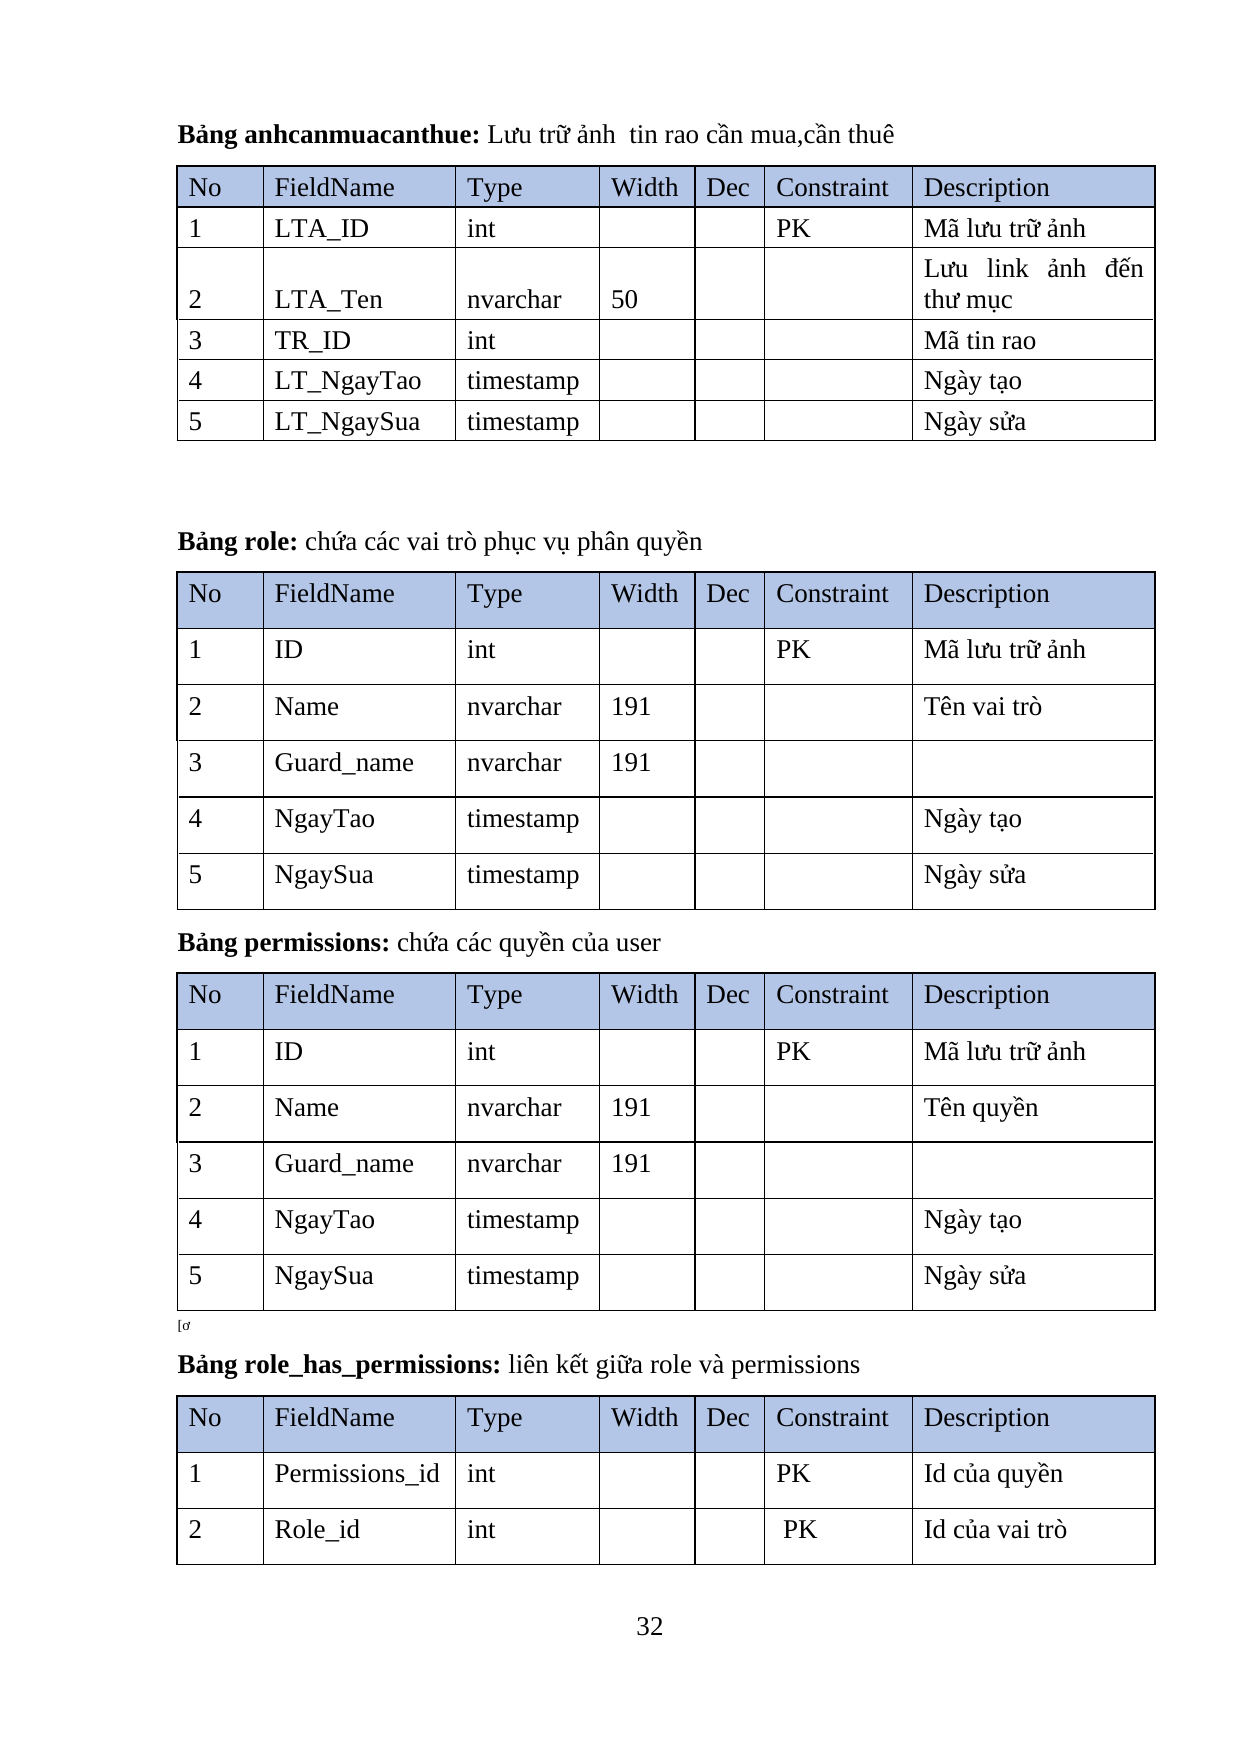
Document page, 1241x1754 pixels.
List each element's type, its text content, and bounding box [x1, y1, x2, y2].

table_cell Tên quyền [913, 1086, 1154, 1141]
table_cell [696, 798, 764, 852]
table_cell LTA_ID [264, 208, 455, 247]
table_cell Guard_name [264, 741, 455, 796]
table_cell int [456, 1509, 599, 1564]
table_cell int [456, 1030, 599, 1085]
table_header Width [600, 974, 694, 1029]
table_cell [696, 629, 764, 684]
table_header FieldName [264, 1397, 455, 1452]
table_cell Mã lưu trữ ảnh [913, 1030, 1154, 1085]
table_cell [600, 401, 694, 440]
table_header Dec [696, 167, 764, 206]
table_cell ID [264, 1030, 455, 1085]
table_header Description [913, 1397, 1154, 1452]
table_cell Id của quyền [913, 1453, 1154, 1508]
table_cell 4 [178, 1199, 263, 1253]
table_header No [178, 1397, 263, 1452]
table_cell [600, 798, 694, 852]
table_cell [913, 740, 1154, 796]
text Bảng role_has_permissions: liên kết giữa role và permissions [177, 1348, 1122, 1379]
table_cell [600, 1030, 694, 1085]
table_cell Lưu link ảnh đến thư mục [913, 248, 1154, 319]
table_cell ID [264, 629, 455, 684]
table_cell Mã tin rao [913, 319, 1154, 359]
table_cell [765, 1255, 912, 1309]
table_cell NgayTao [264, 1199, 455, 1253]
table_cell 1 [178, 1453, 263, 1508]
table_cell [600, 1453, 694, 1508]
table_cell [765, 320, 912, 359]
table_cell 191 [600, 1143, 694, 1197]
table_cell 191 [600, 1086, 694, 1141]
text Bảng permissions: chứa các quyền của user [177, 926, 1122, 957]
table_header Constraint [765, 1397, 912, 1452]
table_cell [600, 320, 694, 359]
table_cell 2 [178, 248, 263, 319]
table_cell int [456, 320, 599, 359]
table_cell timestamp [456, 401, 599, 440]
table_cell [600, 629, 694, 684]
table_cell 5 [178, 401, 263, 440]
table_cell 50 [600, 248, 694, 319]
table_cell [765, 360, 912, 400]
table_header Type [456, 573, 599, 628]
table_header FieldName [264, 167, 455, 206]
table_cell NgaySua [264, 1255, 455, 1309]
table_cell 2 [178, 1509, 263, 1564]
table_cell [765, 1086, 912, 1141]
table_cell [696, 741, 764, 796]
table_cell Ngày tạo [913, 359, 1154, 400]
table_cell 191 [600, 685, 694, 740]
table_cell PK [765, 1453, 912, 1508]
table_cell nvarchar [456, 248, 599, 319]
table_cell [600, 1255, 694, 1309]
table_cell [696, 1143, 764, 1197]
table_header Dec [696, 1397, 764, 1452]
table_cell 4 [178, 360, 263, 400]
table_cell Ngày sửa [913, 400, 1154, 440]
table_header Constraint [765, 974, 912, 1029]
table_header Description [913, 573, 1154, 628]
table_cell NgaySua [264, 854, 455, 908]
table_cell [765, 685, 912, 740]
table_cell [696, 854, 764, 908]
table_cell [696, 1199, 764, 1253]
table_cell Ngày tạo [913, 1198, 1154, 1253]
table_cell TR_ID [264, 320, 455, 359]
table_cell [696, 401, 764, 440]
table_cell 2 [178, 1086, 263, 1141]
table_cell [765, 854, 912, 908]
table_cell [913, 1141, 1154, 1197]
text Bảng anhcanmuacanthue: Lưu trữ ảnh tin rao cần mua,cần thuê [177, 118, 1122, 149]
table_header Type [456, 974, 599, 1029]
table_header Dec [696, 573, 764, 628]
table_cell 1 [178, 208, 263, 247]
table_cell Name [264, 685, 455, 740]
table_header FieldName [264, 974, 455, 1029]
table_cell 4 [178, 797, 263, 852]
table_cell [696, 1086, 764, 1141]
table_cell Ngày sửa [913, 853, 1154, 908]
table_cell [600, 854, 694, 908]
table_cell [696, 208, 764, 247]
table_cell [600, 1509, 694, 1564]
table_cell LT_NgayTao [264, 360, 455, 400]
table_header Width [600, 1397, 694, 1452]
table_cell [600, 208, 694, 247]
table_cell [696, 1509, 764, 1564]
table_cell timestamp [456, 360, 599, 400]
table_cell [600, 360, 694, 400]
table_header Width [600, 573, 694, 628]
table_cell Mã lưu trữ ảnh [913, 629, 1154, 684]
table_cell int [456, 1453, 599, 1508]
table_cell 1 [178, 1030, 263, 1085]
table_cell nvarchar [456, 741, 599, 796]
table_cell 1 [178, 629, 263, 684]
table_header FieldName [264, 573, 455, 628]
table_cell 5 [178, 854, 263, 908]
table_cell [696, 1453, 764, 1508]
table_header Type [456, 1397, 599, 1452]
table_cell [696, 360, 764, 400]
table_cell PK [765, 1509, 912, 1564]
table_cell [696, 1030, 764, 1085]
table_header Type [456, 167, 599, 206]
table_cell LT_NgaySua [264, 401, 455, 440]
table_cell int [456, 208, 599, 247]
table_cell nvarchar [456, 1143, 599, 1197]
table_cell timestamp [456, 1199, 599, 1253]
table_cell Guard_name [264, 1143, 455, 1197]
table_cell [765, 1143, 912, 1197]
text Bảng role: chứa các vai trò phục vụ phân quyền [177, 524, 1122, 556]
table_cell Id của vai trò [913, 1509, 1154, 1564]
table_cell timestamp [456, 1255, 599, 1309]
table_cell nvarchar [456, 685, 599, 740]
table_cell PK [765, 1030, 912, 1085]
table_cell Ngày tạo [913, 796, 1154, 852]
table_cell NgayTao [264, 798, 455, 852]
table_cell [696, 1255, 764, 1309]
table_cell Role_id [264, 1509, 455, 1564]
table_cell 3 [178, 320, 263, 359]
table_cell Permissions_id [264, 1453, 455, 1508]
table_cell PK [765, 629, 912, 684]
table_cell [765, 1199, 912, 1253]
table_header No [178, 167, 263, 206]
table_cell Name [264, 1086, 455, 1141]
table_cell Tên vai trò [913, 685, 1154, 740]
table_header Description [913, 974, 1154, 1029]
table_cell [765, 248, 912, 319]
table_cell 191 [600, 741, 694, 796]
table_cell 2 [178, 685, 263, 740]
table_header Constraint [765, 573, 912, 628]
table_cell [600, 1199, 694, 1253]
table_cell LTA_Ten [264, 248, 455, 319]
table_cell 3 [178, 1142, 263, 1197]
table_cell [696, 685, 764, 740]
table_cell 5 [178, 1255, 263, 1309]
table_header No [178, 974, 263, 1029]
table_header Description [913, 167, 1154, 206]
table_cell PK [765, 208, 912, 247]
table_cell timestamp [456, 854, 599, 908]
text [ơ [177, 1317, 1122, 1334]
table_cell Ngày sửa [913, 1254, 1154, 1309]
table_cell [765, 401, 912, 440]
table_cell Mã lưu trữ ảnh [913, 208, 1154, 247]
table_header Constraint [765, 167, 912, 206]
table_cell [765, 741, 912, 796]
table_cell [696, 320, 764, 359]
table_cell [765, 798, 912, 852]
table_cell int [456, 629, 599, 684]
table_cell 3 [178, 741, 263, 796]
table_cell timestamp [456, 798, 599, 852]
table_header Dec [696, 974, 764, 1029]
table_cell nvarchar [456, 1086, 599, 1141]
table_header Width [600, 167, 694, 206]
table_header No [178, 573, 263, 628]
table_cell [696, 248, 764, 319]
